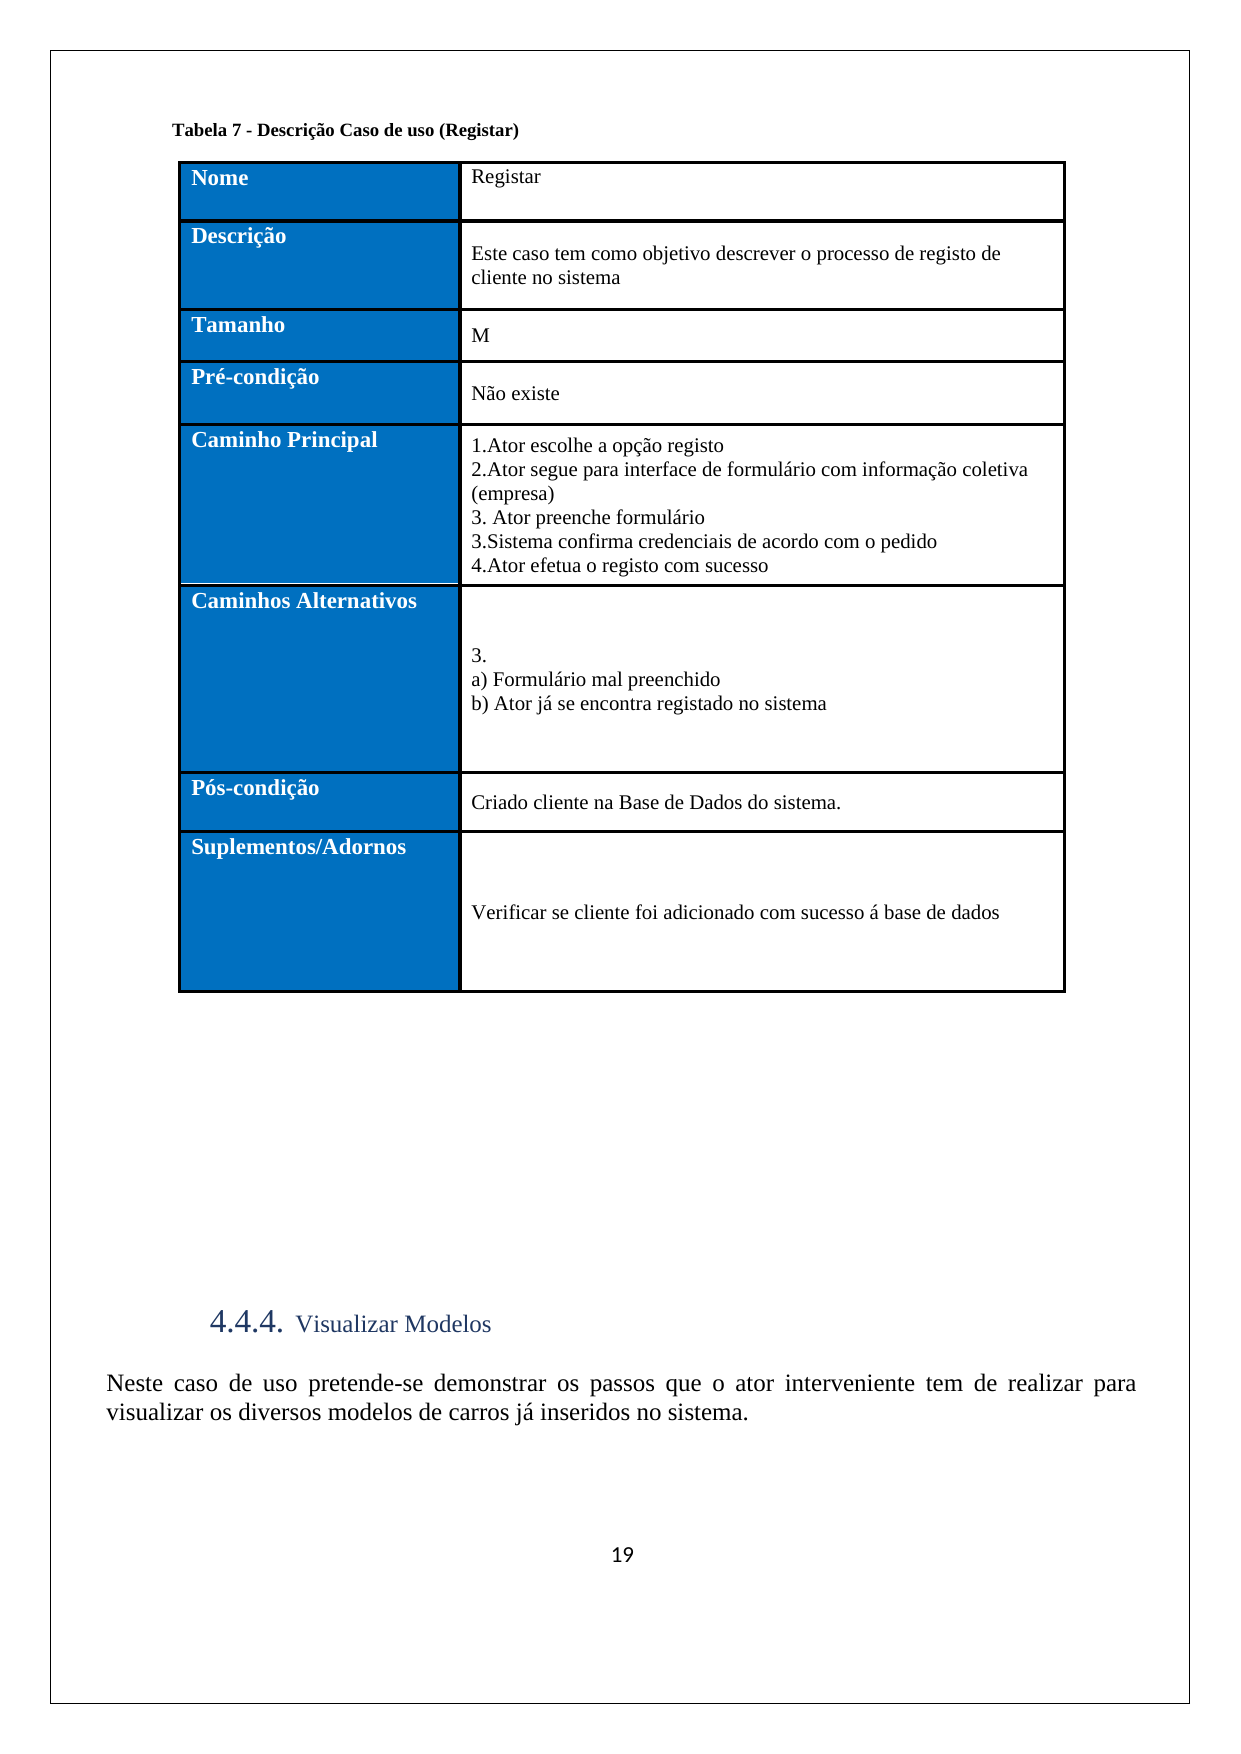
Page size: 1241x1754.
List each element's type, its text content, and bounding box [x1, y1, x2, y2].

table_cell Tamanho [181, 311, 458, 360]
table_cell Caminhos Alternativos [181, 587, 458, 771]
table_cell Caminho Principal [181, 426, 458, 583]
table_cell Pós-condição [181, 774, 458, 830]
table_header Nome [181, 164, 458, 219]
subtitle Visualizar Modelos [209, 1302, 1138, 1340]
table_cell 1.Ator escolhe a opção registo 2.Ator segue para interface de formulário com informação coletiva (empresa) 3. Ator preenche formulário 3.Sistema confirma credenciais de acordo com o pedido 4.Ator efetua o registo com sucesso [462, 426, 1063, 583]
table_cell Pré-condição [181, 363, 458, 423]
table_cell Verificar se cliente foi adicionado com sucesso á base de dados [462, 833, 1063, 990]
text Neste caso de uso pretende-se demonstrar os passos que o ator interveniente tem de realizar para visualizar os diversos modelos de carros já inseridos no sistema. [106, 1368, 1138, 1425]
text Tabela 7 - Descrição Caso de uso (Registar) [106, 119, 1138, 140]
table_header Registar [462, 164, 1063, 219]
table_cell Não existe [462, 363, 1063, 423]
table_cell Criado cliente na Base de Dados do sistema. [462, 774, 1063, 830]
table_cell Descrição [181, 223, 458, 308]
table_cell 3. a) Formulário mal preenchido b) Ator já se encontra registado no sistema [462, 587, 1063, 771]
table_cell Este caso tem como objetivo descrever o processo de registo de cliente no sistema [462, 223, 1063, 308]
table_cell Suplementos/Adornos [181, 833, 458, 990]
table_cell M [462, 311, 1063, 360]
